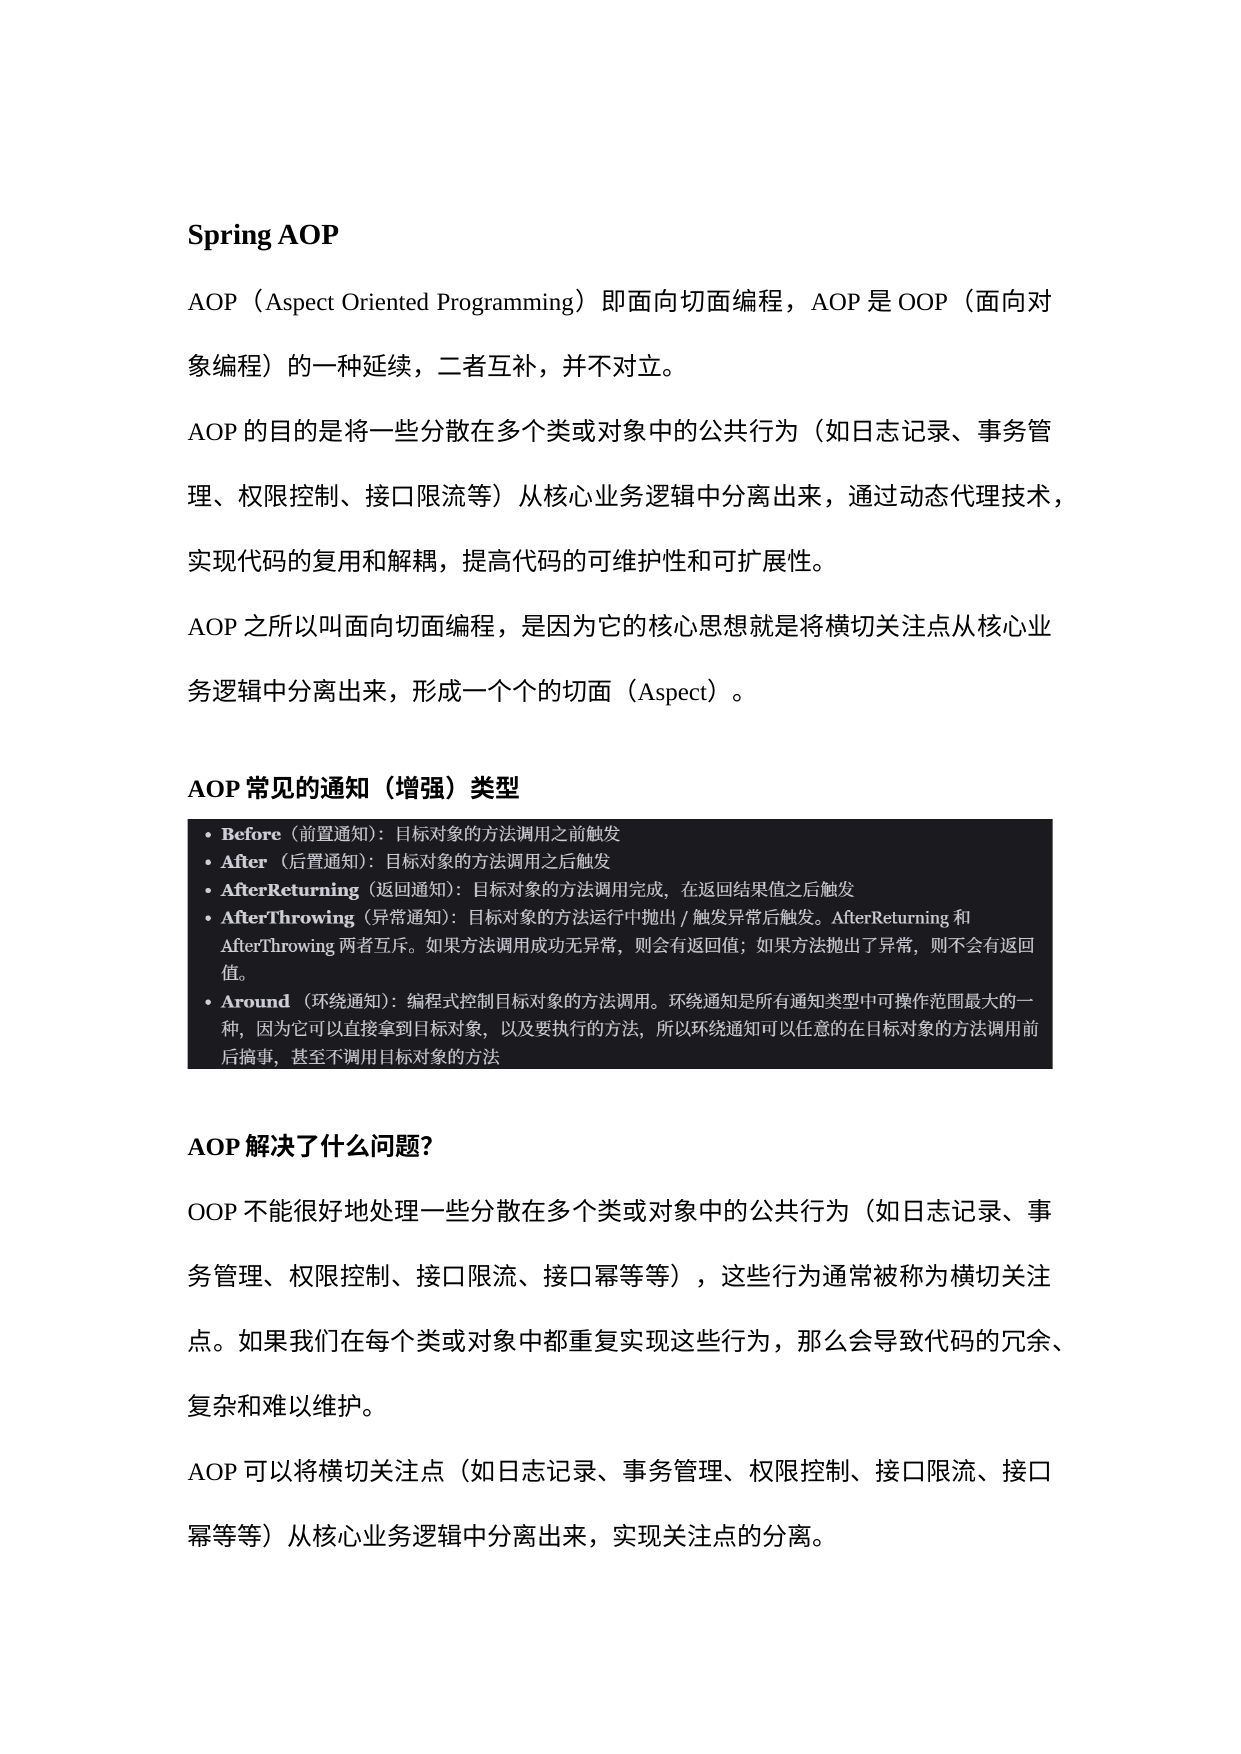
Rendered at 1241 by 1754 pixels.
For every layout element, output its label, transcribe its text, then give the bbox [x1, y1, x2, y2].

subtitle AOP常见的通知（增强）类型 [187, 754, 1053, 819]
text AOP之所以叫面向切面编程，是因为它的核心思想就是将横切关注点从核心业务逻辑中分离出来，形成一个个的切面（Aspect）。 [187, 592, 1053, 722]
picture [187, 819, 1053, 1069]
text AOP可以将横切关注点（如日志记录、事务管理、权限控制、接口限流、接口幂等等）从核心业务逻辑中分离出来，实现关注点的分离。 [187, 1437, 1053, 1567]
text OOP不能很好地处理一些分散在多个类或对象中的公共行为（如日志记录、事务管理、权限控制、接口限流、接口幂等等），这些行为通常被称为横切关注点。如果我们在每个类或对象中都重复实现这些行为，那么会导致代码的冗余、复杂和难以维护。 [187, 1177, 1053, 1437]
subtitle AOP解决了什么问题？ [187, 1112, 1053, 1177]
subtitle Spring AOP [187, 202, 1053, 267]
text AOP（Aspect Oriented Programming）即面向切面编程，AOP是OOP（面向对象编程）的一种延续，二者互补，并不对立。 [187, 267, 1053, 397]
text AOP的目的是将一些分散在多个类或对象中的公共行为（如日志记录、事务管理、权限控制、接口限流等）从核心业务逻辑中分离出来，通过动态代理技术，实现代码的复用和解耦，提高代码的可维护性和可扩展性。 [187, 397, 1053, 592]
